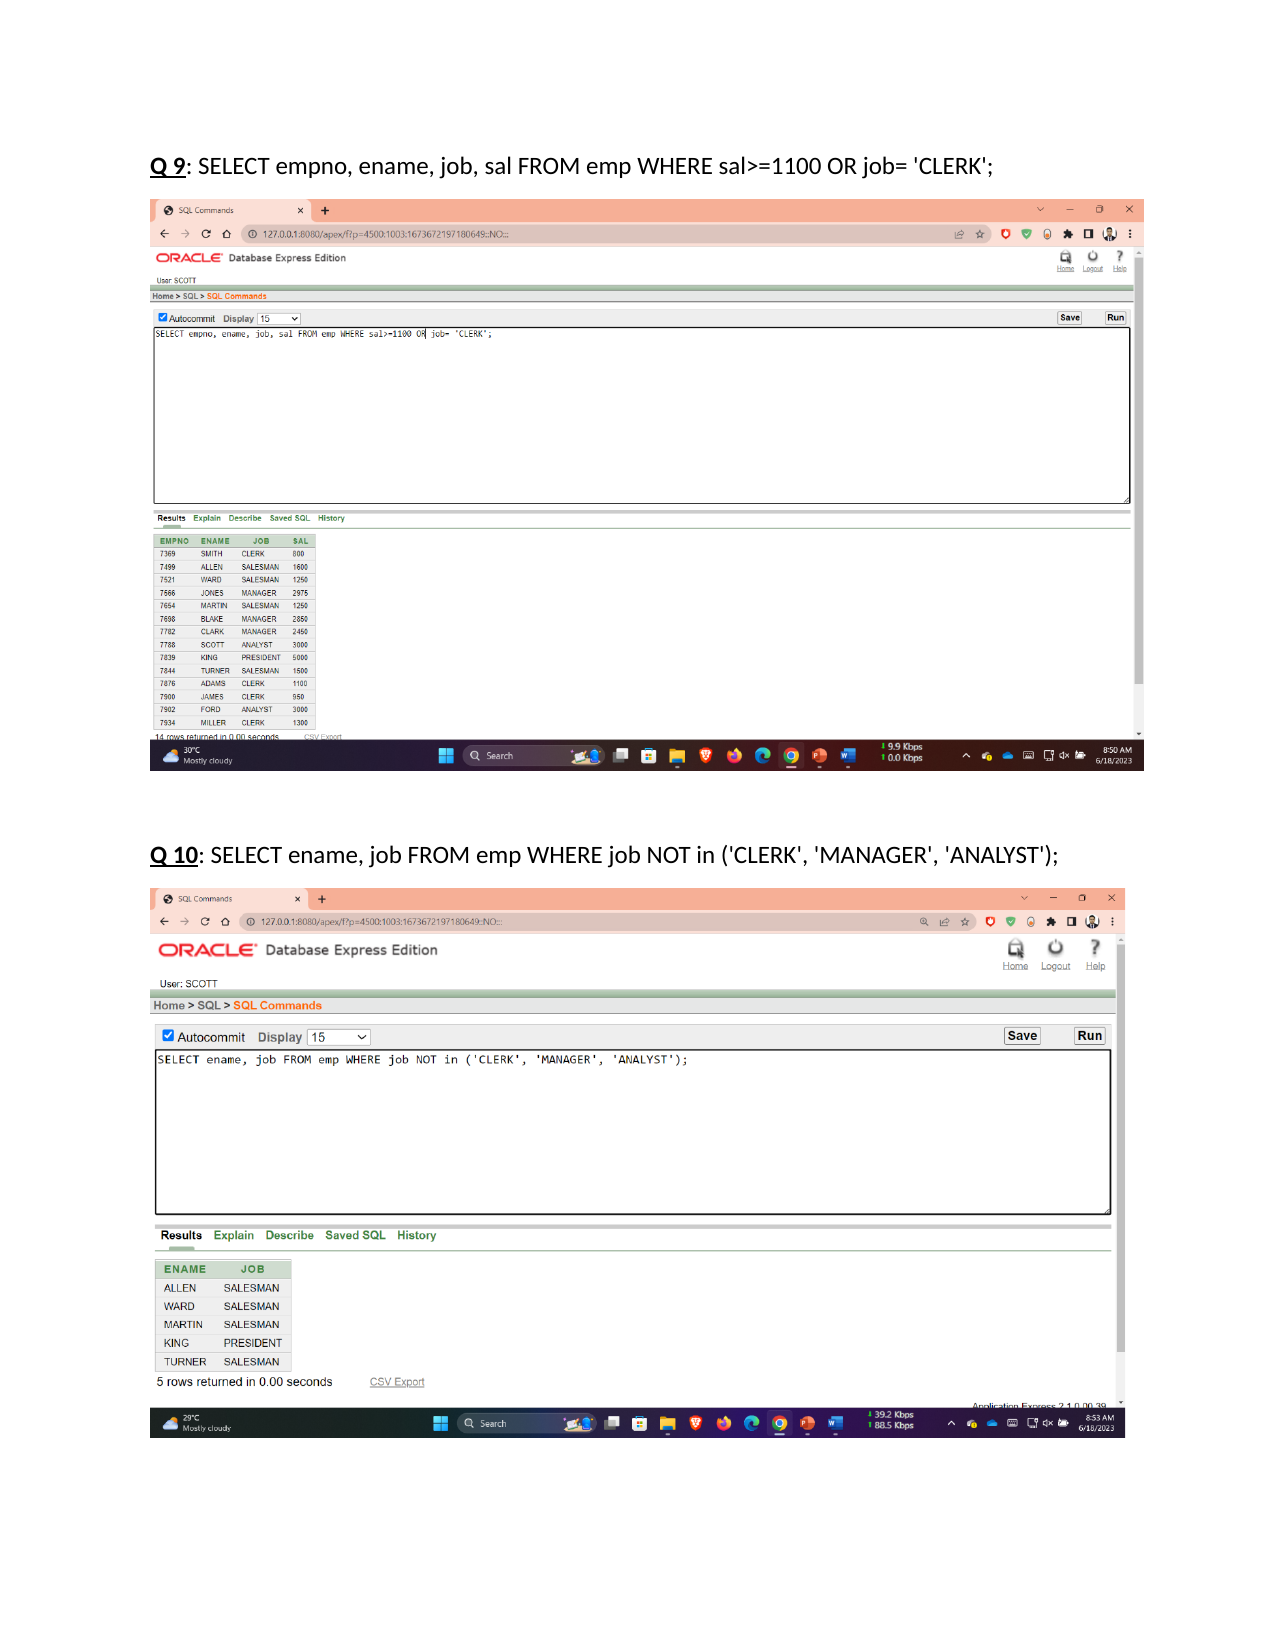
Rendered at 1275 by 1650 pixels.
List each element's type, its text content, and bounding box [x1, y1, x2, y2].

picture [150, 888, 1125, 1438]
text Q 9: SELECT empno, ename, job, sal FROM emp WHERE sal>=1100 OR job= 'CLERK'; [150, 150, 1125, 181]
picture [150, 199, 1144, 771]
text Q 10: SELECT ename, job FROM emp WHERE job NOT in ('CLERK', 'MANAGER', 'ANALYST'); [150, 839, 1125, 870]
